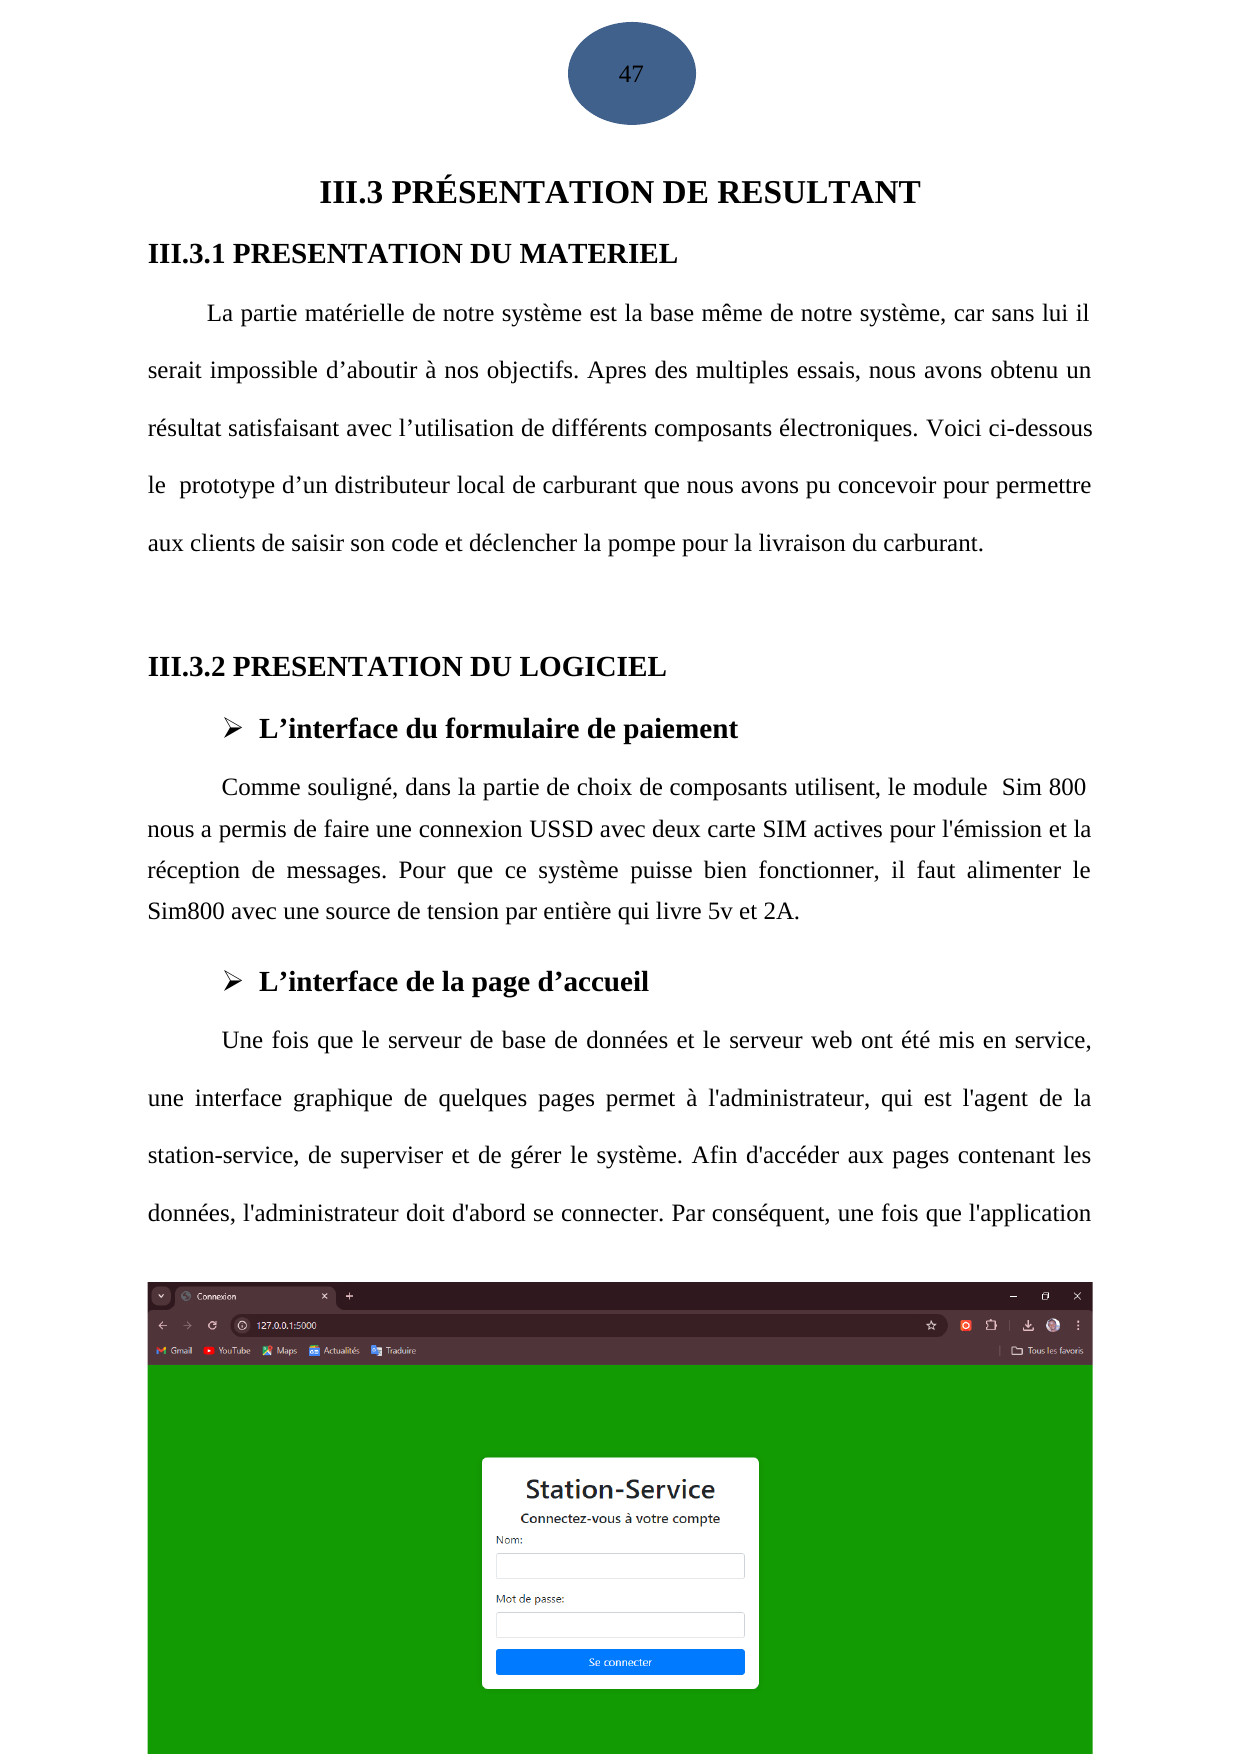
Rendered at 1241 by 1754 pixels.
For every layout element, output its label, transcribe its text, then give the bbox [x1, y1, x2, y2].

subtitle L’interface du formulaire de paiement [221, 711, 1093, 745]
subtitle L’interface de la page d’accueil [221, 964, 1093, 998]
picture [147, 1282, 1093, 1754]
text Une fois que le serveur de base de données et le serveur web ont été mis en service, une interface graphique de quelques pages permet à l'administrateur, qui est l'agent de la station-service, de superviser et de gérer le système. Afin d'accéder aux pages contenant les données, l'administrateur doit d'abord se connecter. Par conséquent, une fois que l'application web est lancée dans le navigateur, la page suivante (figure) s'affiche en premier afin de permettre à l'administrateur de saisir ses identifiants et d'accéder à l'interface suivante. [148, 1025, 1093, 1227]
text Comme souligné, dans la partie de choix de composants utilisent, le module Sim 800 nous a permis de faire une connexion USSD avec deux carte SIM actives pour l'émission et la réception de messages. Pour que ce système puisse bien fonctionner, il faut alimenter le Sim800 avec une source de tension par entière qui livre 5v et 2A. [147, 772, 1093, 925]
text La partie matérielle de notre système est la base même de notre système, car sans lui il serait impossible d’aboutir à nos objectifs. Apres des multiples essais, nous avons obtenu un résultat satisfaisant avec l’utilisation de différents composants électroniques. Voici ci-dessous le prototype d’un distributeur local de carburant que nous avons pu concevoir pour permettre aux clients de saisir son code et déclencher la pompe pour la livraison du carburant. [148, 298, 1093, 556]
subtitle III.3 PRÉSENTATION De Resultant [146, 173, 1094, 211]
subtitle III.3.1 PRESENTATION DU MATERIEL [148, 236, 1094, 269]
subtitle III.3.2 PRESENTATION DU LOGICIEL [148, 649, 1094, 683]
